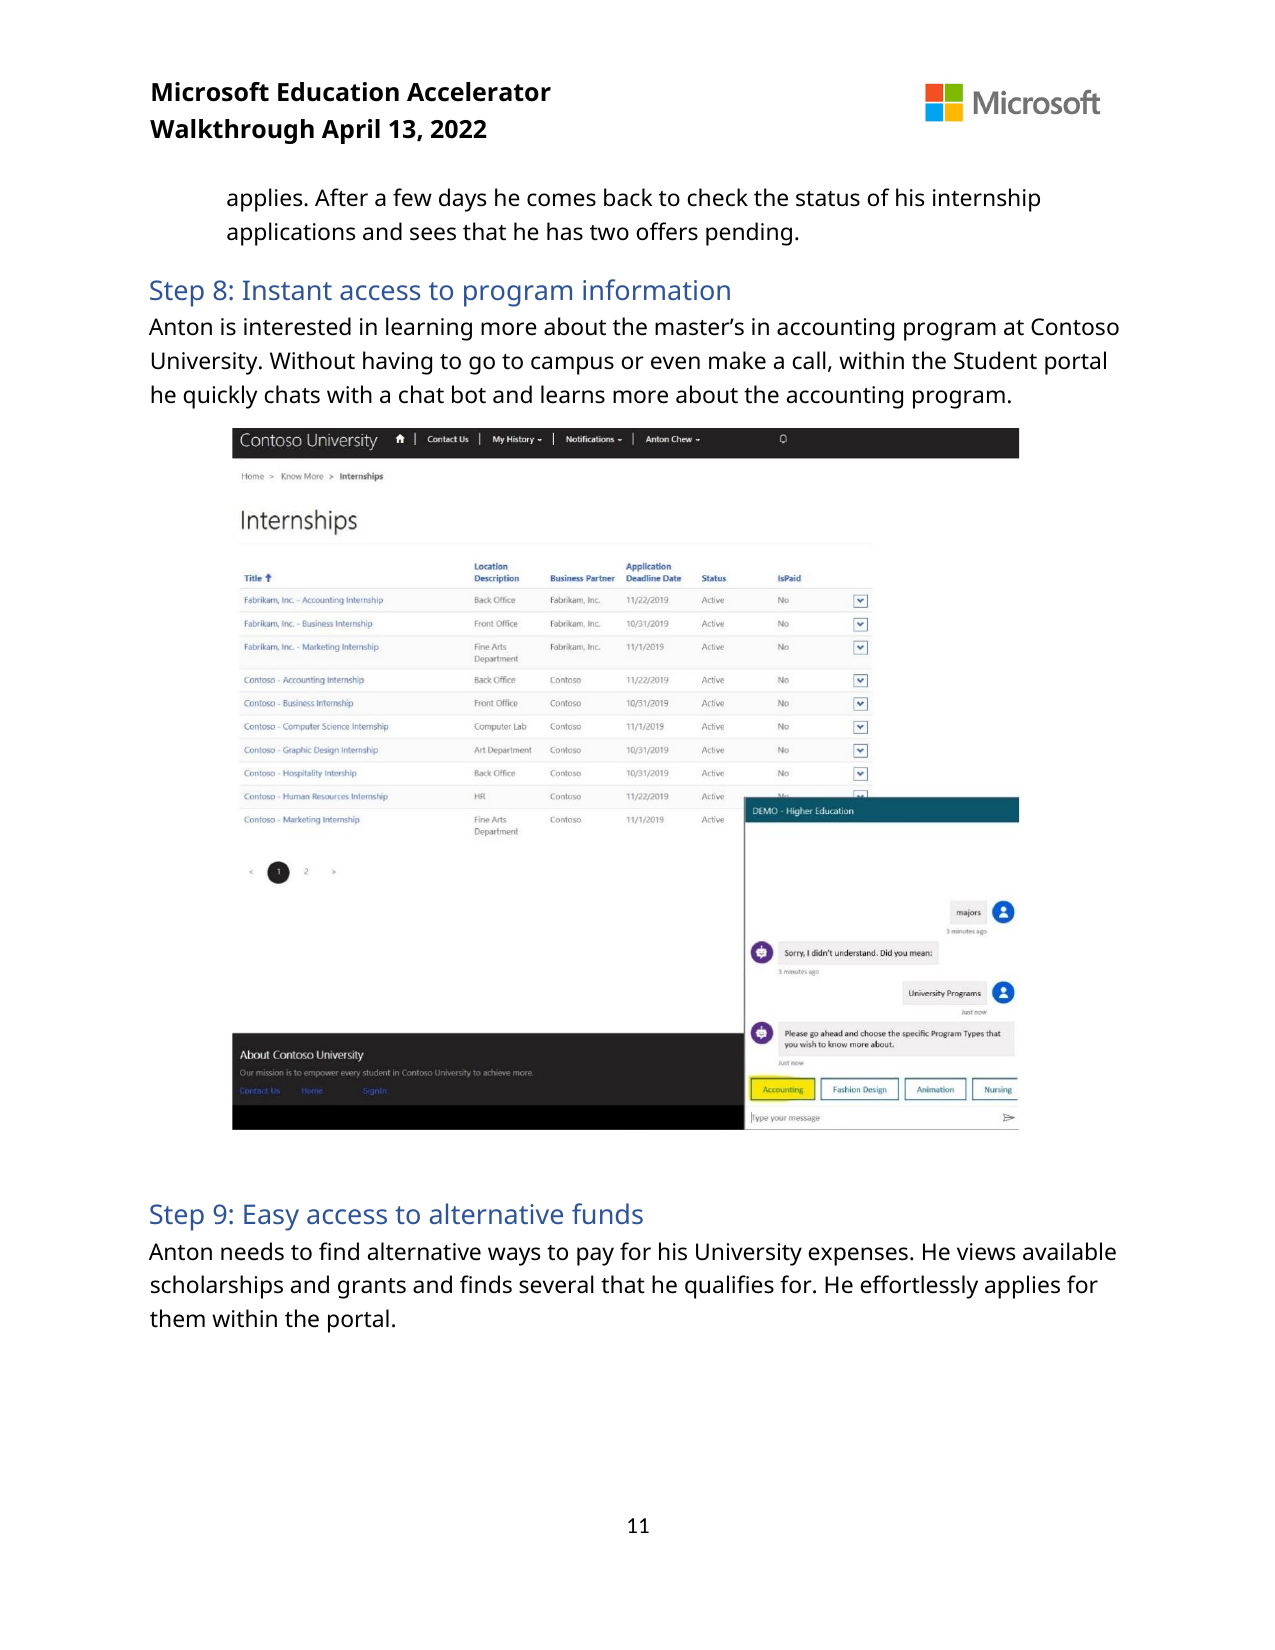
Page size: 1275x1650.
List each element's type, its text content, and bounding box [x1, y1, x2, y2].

text Anton is interested in learning more about the master’s in accounting program at Contoso University. Without having to go to campus or even make a call, within the Student portal he quickly chats with a chat bot and learns more about the accounting program. [148, 311, 1124, 410]
picture [232, 428, 1020, 1130]
picture [925, 61, 1124, 135]
subtitle Step 9: Easy access to alternative funds [148, 1196, 1124, 1232]
text Anton needs to find alternative ways to pay for his University expenses. He views available scholarships and grants and finds several that he qualifies for. He effortlessly applies for them within the portal. [148, 1236, 1124, 1334]
subtitle Step 8: Instant access to program information [148, 271, 1124, 308]
